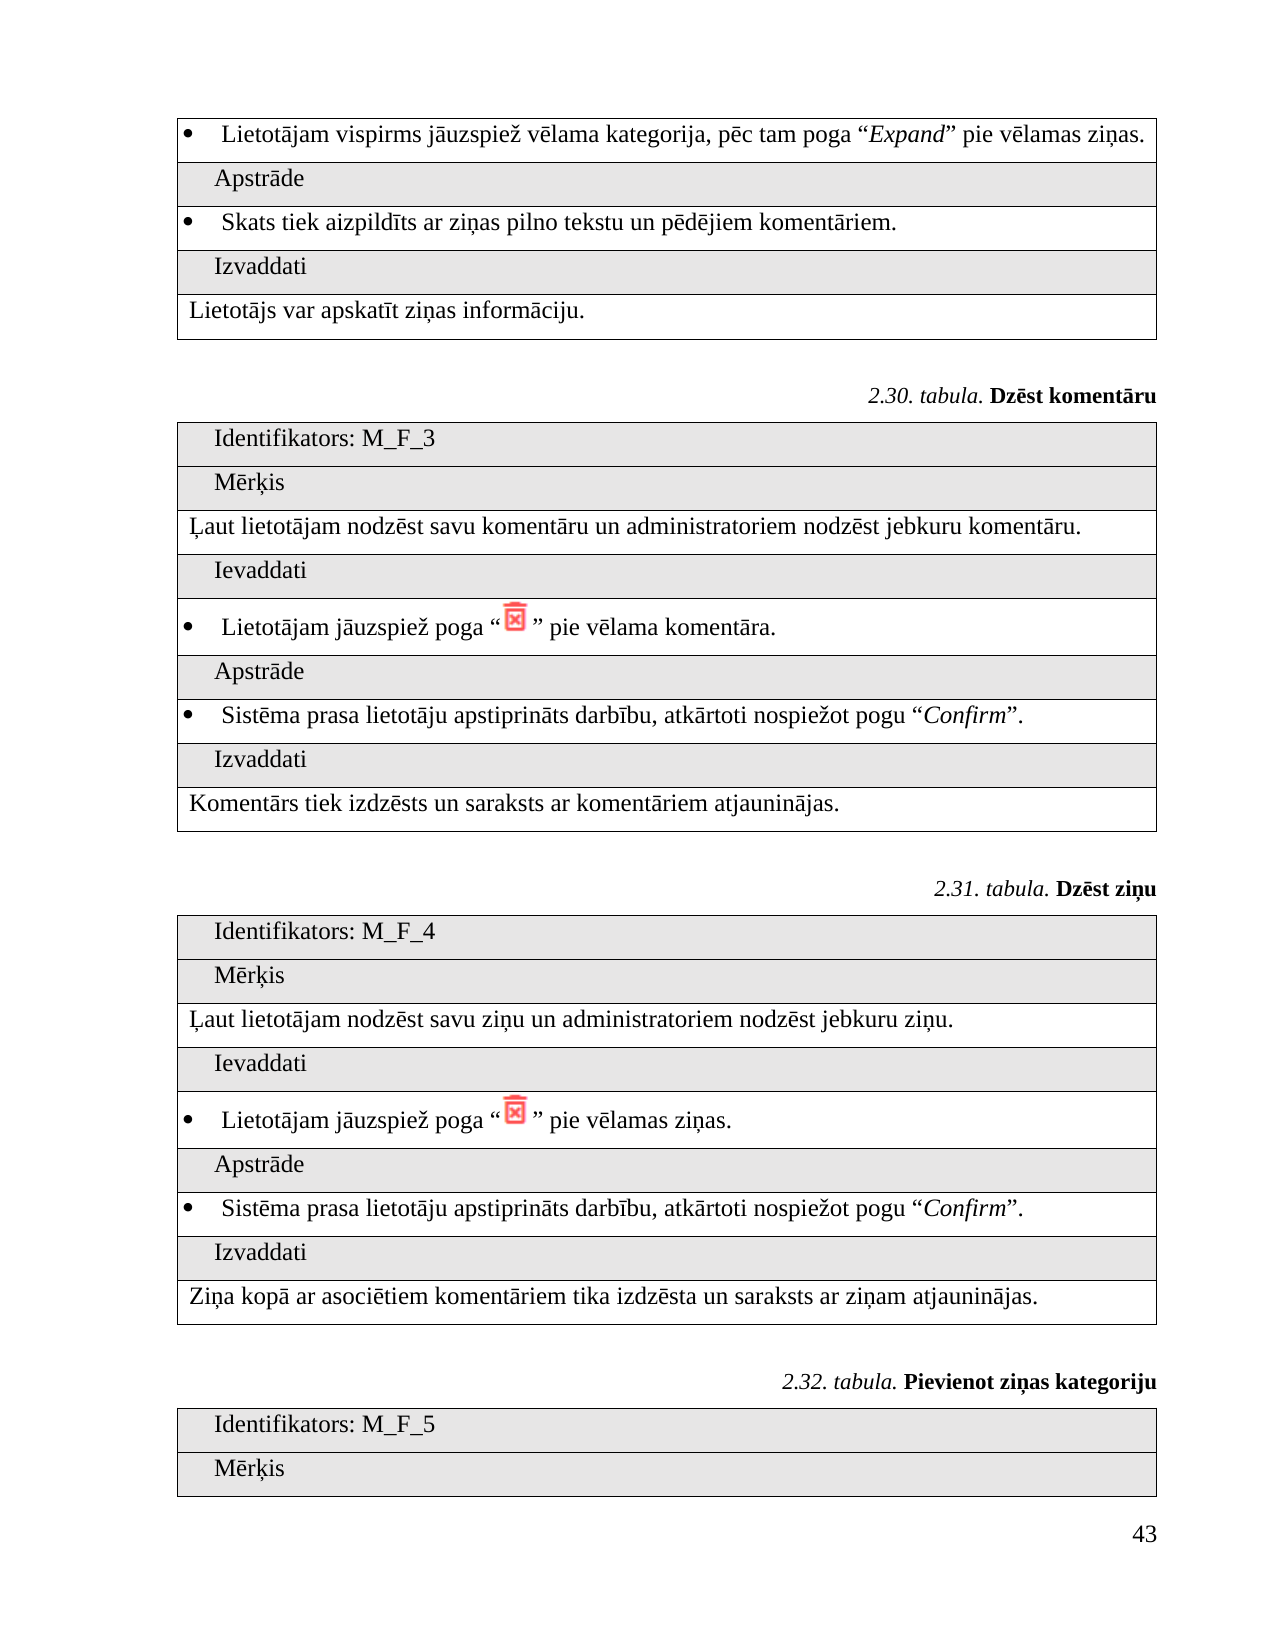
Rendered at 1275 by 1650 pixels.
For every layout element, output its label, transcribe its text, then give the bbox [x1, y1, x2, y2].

table_cell Ievaddati [178, 555, 1156, 598]
table_cell Lietotājam jāuzspiež poga “” pie vēlama komentāra. [178, 599, 1156, 655]
table_cell Mērķis [178, 467, 1156, 510]
table_cell Ļaut lietotājam nodzēst savu komentāru un administratoriem nodzēst jebkuru komentāru. [178, 511, 1156, 554]
table_header Identifikators: M_F_5 [178, 1409, 1156, 1452]
picture [500, 599, 533, 636]
table_cell Mērķis [178, 1453, 1156, 1496]
table_cell Apstrāde [178, 1149, 1156, 1192]
text 2.30. tabula. Dzēst komentāru [236, 383, 1157, 409]
table_cell Skats tiek aizpildīts ar ziņas pilno tekstu un pēdējiem komentāriem. [178, 207, 1156, 250]
text 2.31. tabula. Dzēst ziņu [236, 875, 1157, 902]
table_cell Ievaddati [178, 1048, 1156, 1091]
table_header Identifikators: M_F_4 [178, 916, 1156, 959]
table_cell Apstrāde [178, 656, 1156, 699]
table_cell Izvaddati [178, 744, 1156, 787]
picture [500, 1092, 533, 1129]
table_cell Komentārs tiek izdzēsts un saraksts ar komentāriem atjauninājas. [178, 788, 1156, 831]
table_header Identifikators: M_F_3 [178, 423, 1156, 466]
table_cell Ļaut lietotājam nodzēst savu ziņu un administratoriem nodzēst jebkuru ziņu. [178, 1004, 1156, 1047]
table_cell Apstrāde [178, 163, 1156, 206]
table_cell Mērķis [178, 960, 1156, 1003]
table_cell Lietotājam jāuzspiež poga “” pie vēlamas ziņas. [178, 1092, 1156, 1148]
table_cell Sistēma prasa lietotāju apstiprināts darbību, atkārtoti nospiežot pogu “Confirm”. [178, 1193, 1156, 1236]
table_cell Lietotājam vispirms jāuzspiež vēlama kategorija, pēc tam poga “Expand” pie vēlamas ziņas. [178, 119, 1156, 162]
table_cell Sistēma prasa lietotāju apstiprināts darbību, atkārtoti nospiežot pogu “Confirm”. [178, 700, 1156, 743]
text 2.32. tabula. Pievienot ziņas kategoriju [236, 1368, 1157, 1394]
table_cell Izvaddati [178, 1237, 1156, 1280]
table_cell Ziņa kopā ar asociētiem komentāriem tika izdzēsta un saraksts ar ziņam atjauninājas. [178, 1281, 1156, 1324]
table_cell Izvaddati [178, 251, 1156, 294]
table_cell Lietotājs var apskatīt ziņas informāciju. [178, 295, 1156, 338]
